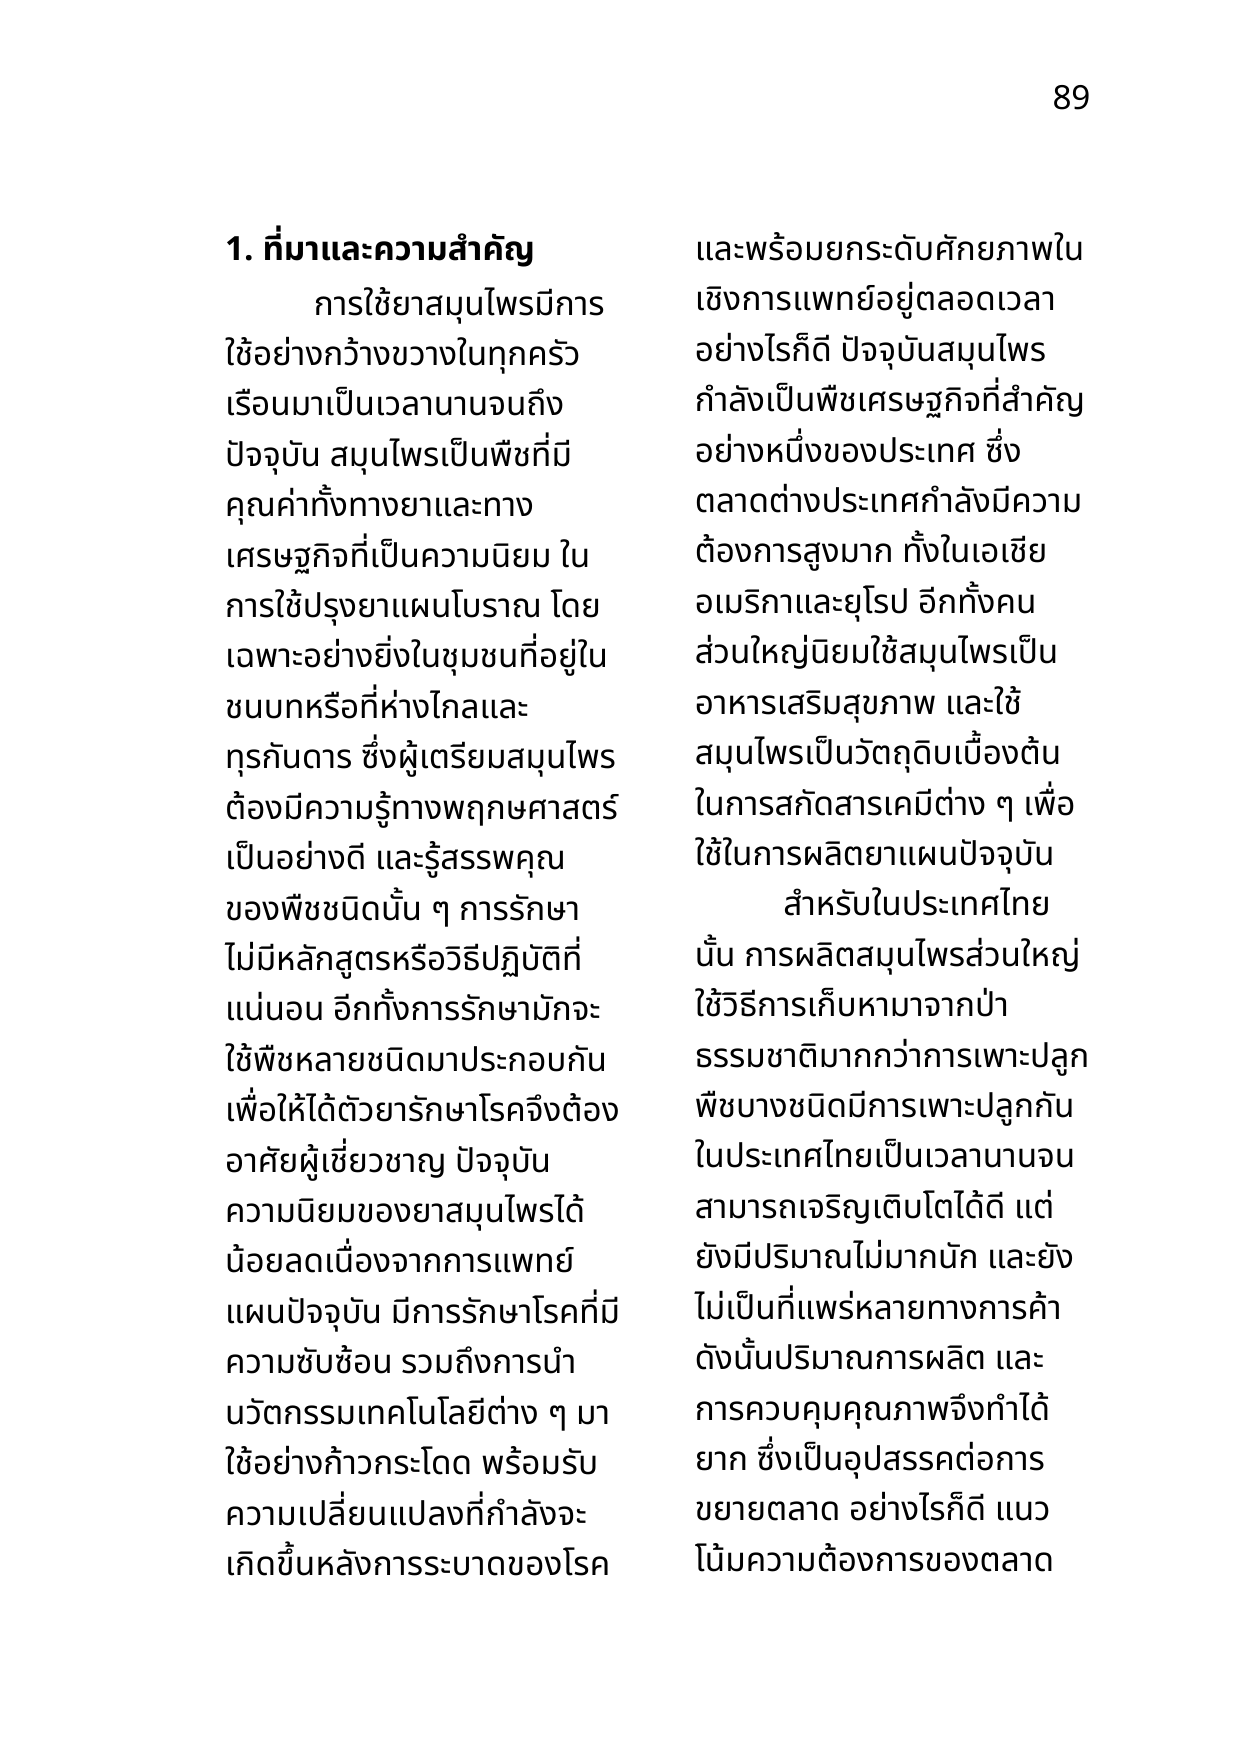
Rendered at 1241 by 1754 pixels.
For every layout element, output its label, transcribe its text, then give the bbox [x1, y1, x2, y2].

text 1. ที่มาและความสำคัญ [225, 225, 621, 276]
text การใช้ยาสมุนไพรมีการใช้อย่างกว้างขวางในทุกครัวเรือนมาเป็นเวลานานจนถึงปัจจุบัน สมุนไพรเป็นพืชที่มีคุณค่าทั้งทางยาและทางเศรษฐกิจที่เป็นความนิยม ในการใช้ปรุงยาแผนโบราณ โดยเฉพาะอย่างยิ่งในชุมชนที่อยู่ในชนบทหรือที่ห่างไกลและทุรกันดาร ซึ่งผู้เตรียมสมุนไพรต้องมีความรู้ทางพฤกษศาสตร์เป็นอย่างดี และรู้สรรพคุณของพืชชนิดนั้น ๆ การรักษาไม่มีหลักสูตรหรือวิธีปฏิบัติที่แน่นอน อีกทั้งการรักษามักจะใช้พืชหลายชนิดมาประกอบกันเพื่อให้ได้ตัวยารักษาโรคจึงต้องอาศัยผู้เชี่ยวชาญ ปัจจุบันความนิยมของยาสมุนไพรได้น้อยลดเนื่องจากการแพทย์แผนปัจจุบัน มีการรักษาโรคที่มีความซับซ้อน รวมถึงการนำนวัตกรรมเทคโนโลยีต่าง ๆ มาใช้อย่างก้าวกระโดด พร้อมรับความเปลี่ยนแปลงที่กำลังจะเกิดขึ้นหลังการระบาดของโรคและพร้อมยกระดับศักยภาพในเชิงการแพทย์อยู่ตลอดเวลา อย่างไรก็ดี ปัจจุบันสมุนไพรกำลังเป็นพืชเศรษฐกิจที่สำคัญอย่างหนึ่งของประเทศ ซึ่งตลาดต่างประเทศกำลังมีความต้องการสูงมาก ทั้งในเอเชีย อเมริกาและยุโรป อีกทั้งคนส่วนใหญ่นิยมใช้สมุนไพรเป็นอาหารเสริมสุขภาพ และใช้สมุนไพรเป็นวัตถุดิบเบื้องต้นในการสกัดสารเคมีต่าง ๆ เพื่อใช้ในการผลิตยาแผนปัจจุบัน [694, 225, 1090, 880]
text การใช้ยาสมุนไพรมีการใช้อย่างกว้างขวางในทุกครัวเรือนมาเป็นเวลานานจนถึงปัจจุบัน สมุนไพรเป็นพืชที่มีคุณค่าทั้งทางยาและทางเศรษฐกิจที่เป็นความนิยม ในการใช้ปรุงยาแผนโบราณ โดยเฉพาะอย่างยิ่งในชุมชนที่อยู่ในชนบทหรือที่ห่างไกลและทุรกันดาร ซึ่งผู้เตรียมสมุนไพรต้องมีความรู้ทางพฤกษศาสตร์เป็นอย่างดี และรู้สรรพคุณของพืชชนิดนั้น ๆ การรักษาไม่มีหลักสูตรหรือวิธีปฏิบัติที่แน่นอน อีกทั้งการรักษามักจะใช้พืชหลายชนิดมาประกอบกันเพื่อให้ได้ตัวยารักษาโรคจึงต้องอาศัยผู้เชี่ยวชาญ ปัจจุบันความนิยมของยาสมุนไพรได้น้อยลดเนื่องจากการแพทย์แผนปัจจุบัน มีการรักษาโรคที่มีความซับซ้อน รวมถึงการนำนวัตกรรมเทคโนโลยีต่าง ๆ มาใช้อย่างก้าวกระโดด พร้อมรับความเปลี่ยนแปลงที่กำลังจะเกิดขึ้นหลังการระบาดของโรคและพร้อมยกระดับศักยภาพในเชิงการแพทย์อยู่ตลอดเวลา อย่างไรก็ดี ปัจจุบันสมุนไพรกำลังเป็นพืชเศรษฐกิจที่สำคัญอย่างหนึ่งของประเทศ ซึ่งตลาดต่างประเทศกำลังมีความต้องการสูงมาก ทั้งในเอเชีย อเมริกาและยุโรป อีกทั้งคนส่วนใหญ่นิยมใช้สมุนไพรเป็นอาหารเสริมสุขภาพ และใช้สมุนไพรเป็นวัตถุดิบเบื้องต้นในการสกัดสารเคมีต่าง ๆ เพื่อใช้ในการผลิตยาแผนปัจจุบัน [225, 279, 621, 1590]
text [694, 880, 1090, 1586]
